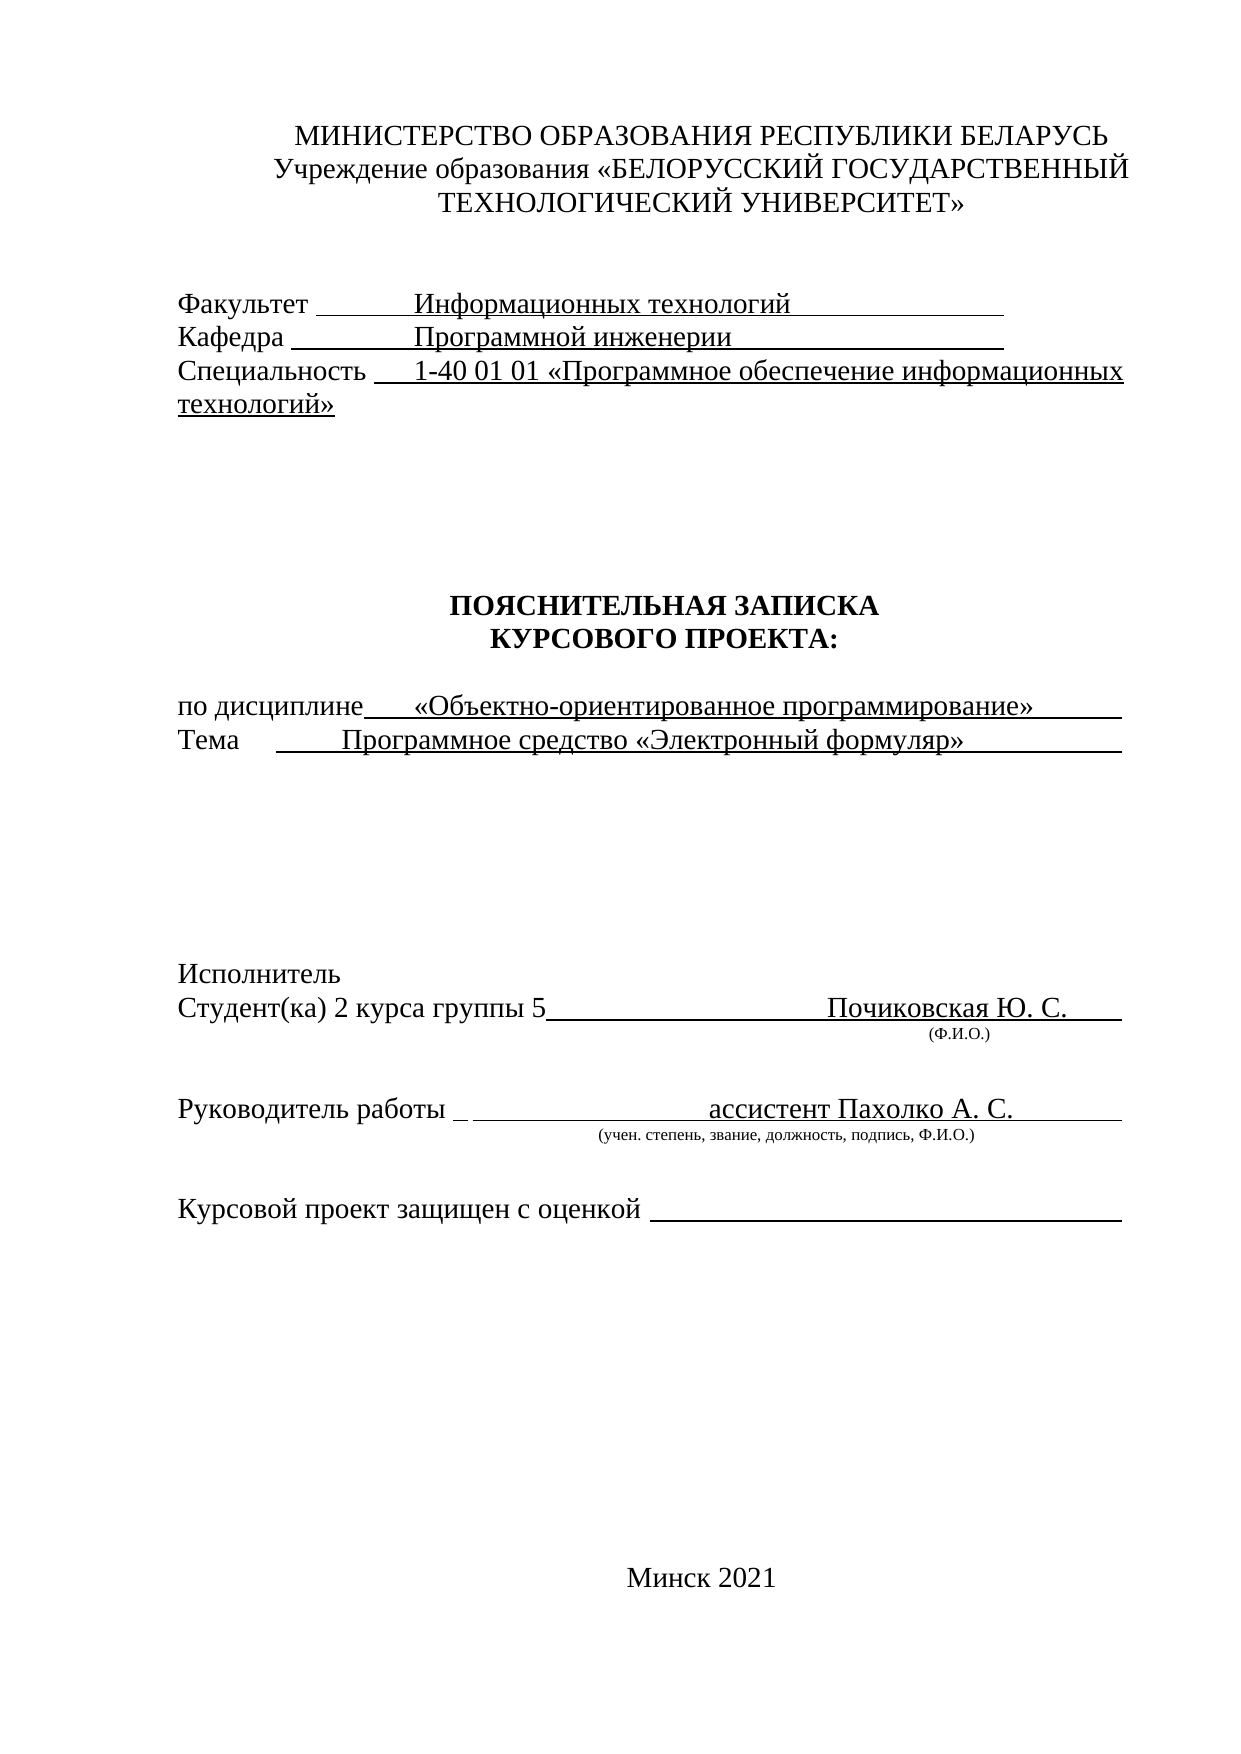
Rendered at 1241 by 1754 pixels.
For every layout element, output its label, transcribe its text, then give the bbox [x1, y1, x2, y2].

text Студент(ка) 2 курса группы 5 Почиковская Ю. С. [177, 990, 1152, 1024]
text (учен. степень, звание, должность, подпись, Ф.И.О.) [177, 1124, 1152, 1158]
text Руководитель работы ассистент Пахолко А. С. [177, 1091, 1152, 1124]
text по дисциплине «Объектно-ориентированное программирование» [177, 688, 1152, 722]
text Курсовой проект защищен с оценкой [177, 1191, 1152, 1225]
text (Ф.И.О.) [693, 1024, 1152, 1057]
text ТЕХНОЛОГИЧЕСКИЙ УНИВЕРСИТЕТ» [177, 185, 1226, 219]
text ПОЯСНИТЕЛЬНАЯ ЗАПИСКА [177, 588, 1152, 621]
text Минск 2021 [177, 1560, 1226, 1594]
text Тема Программное средство «Электронный формуляр» [177, 722, 1152, 755]
text КУРСОВОГО ПРОЕКТА: [177, 621, 1152, 655]
text Исполнитель [177, 957, 1152, 990]
text Специальность 1-40 01 01 «Программное обеспечение информационных [177, 353, 1152, 386]
text Учреждение образования «БЕЛОРУССКИЙ ГОСУДАРСТВЕННЫЙ [177, 152, 1226, 185]
text Кафедра Программной инженерии [177, 319, 1152, 353]
text технологий» [177, 386, 1152, 420]
text МИНИСТЕРСТВО ОБРАЗОВАНИЯ РЕСПУБЛИКИ БЕЛАРУСЬ [177, 118, 1226, 152]
text Факультет Информационных технологий [177, 286, 1152, 319]
